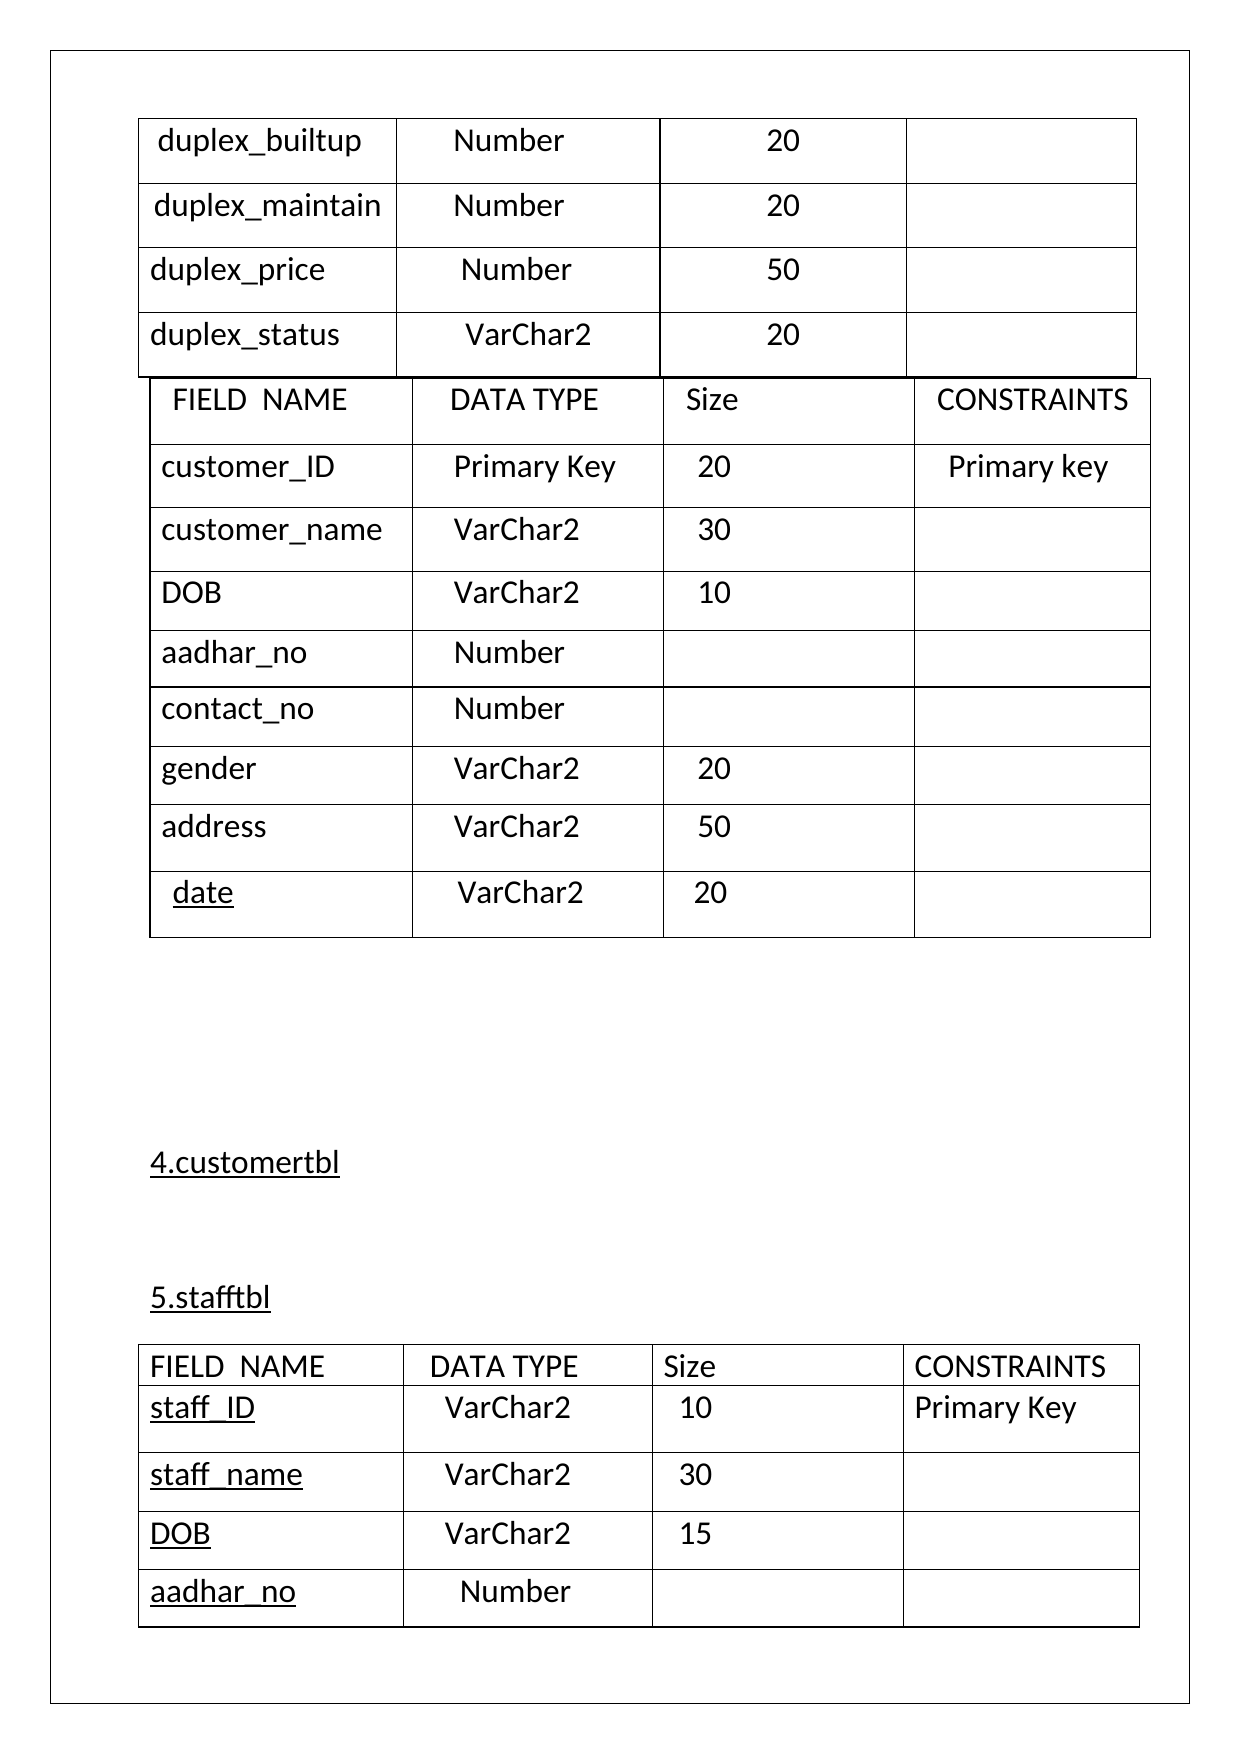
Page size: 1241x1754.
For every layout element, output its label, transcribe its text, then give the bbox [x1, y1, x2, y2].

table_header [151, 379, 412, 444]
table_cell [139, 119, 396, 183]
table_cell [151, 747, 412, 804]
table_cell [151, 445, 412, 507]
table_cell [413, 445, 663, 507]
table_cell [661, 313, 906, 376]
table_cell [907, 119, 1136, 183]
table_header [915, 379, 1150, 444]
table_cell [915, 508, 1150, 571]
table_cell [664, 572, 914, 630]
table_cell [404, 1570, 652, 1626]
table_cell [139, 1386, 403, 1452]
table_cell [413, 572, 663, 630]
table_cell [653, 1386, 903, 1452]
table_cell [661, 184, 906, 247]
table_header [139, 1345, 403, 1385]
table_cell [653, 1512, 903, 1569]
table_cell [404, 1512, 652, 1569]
text 5.stafftbl [150, 1276, 1152, 1317]
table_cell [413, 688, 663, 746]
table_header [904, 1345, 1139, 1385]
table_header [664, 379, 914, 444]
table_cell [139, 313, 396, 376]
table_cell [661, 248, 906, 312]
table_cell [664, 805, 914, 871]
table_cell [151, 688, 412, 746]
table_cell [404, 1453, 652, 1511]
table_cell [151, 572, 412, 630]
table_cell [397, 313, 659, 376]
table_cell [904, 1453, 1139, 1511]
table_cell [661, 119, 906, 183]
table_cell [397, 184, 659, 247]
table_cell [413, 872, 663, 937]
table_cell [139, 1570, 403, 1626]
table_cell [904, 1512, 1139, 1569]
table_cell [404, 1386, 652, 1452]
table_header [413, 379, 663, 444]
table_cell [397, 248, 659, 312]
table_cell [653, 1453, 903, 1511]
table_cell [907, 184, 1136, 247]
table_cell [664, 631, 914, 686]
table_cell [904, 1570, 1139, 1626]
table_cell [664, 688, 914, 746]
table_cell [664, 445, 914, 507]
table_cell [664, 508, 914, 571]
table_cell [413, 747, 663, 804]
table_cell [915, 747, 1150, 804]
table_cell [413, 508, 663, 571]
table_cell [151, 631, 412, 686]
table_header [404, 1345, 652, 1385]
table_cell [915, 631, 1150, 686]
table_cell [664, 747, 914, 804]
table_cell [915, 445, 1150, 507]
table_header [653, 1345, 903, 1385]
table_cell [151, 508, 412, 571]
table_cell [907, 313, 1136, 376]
text 4.customertbl [150, 1141, 1152, 1182]
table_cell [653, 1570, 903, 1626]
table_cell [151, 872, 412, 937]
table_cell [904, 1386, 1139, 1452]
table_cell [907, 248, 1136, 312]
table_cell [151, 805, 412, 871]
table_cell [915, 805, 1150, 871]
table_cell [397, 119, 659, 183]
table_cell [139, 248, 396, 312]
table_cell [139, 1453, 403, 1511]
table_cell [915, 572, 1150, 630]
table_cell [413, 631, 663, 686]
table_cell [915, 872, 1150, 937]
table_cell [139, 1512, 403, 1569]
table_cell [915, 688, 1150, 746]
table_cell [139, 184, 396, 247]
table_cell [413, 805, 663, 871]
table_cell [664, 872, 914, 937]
